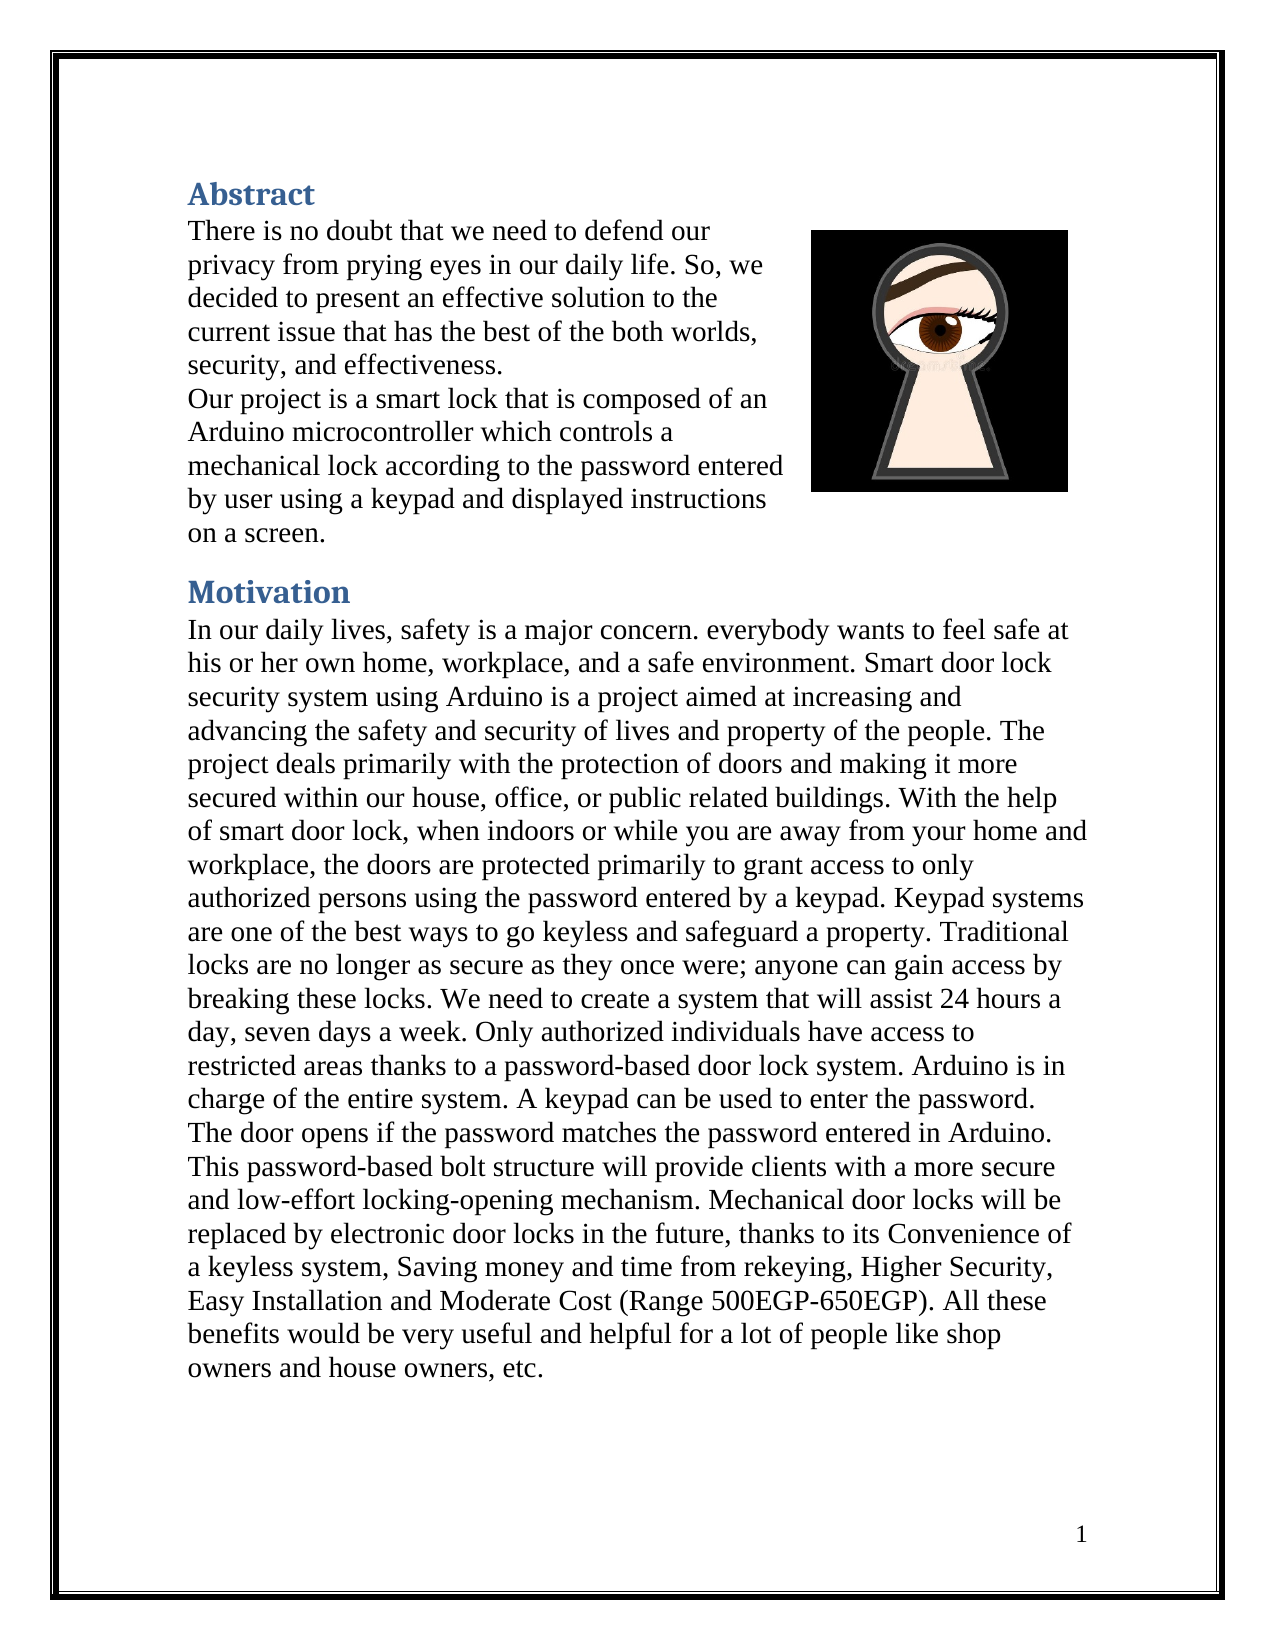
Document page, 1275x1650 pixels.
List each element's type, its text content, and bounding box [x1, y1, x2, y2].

subtitle Motivation [187, 574, 1087, 612]
text In our daily lives, safety is a major concern. everybody wants to feel safe at his or her own home, workplace, and a safe environment. Smart door lock security system using Arduino is a project aimed at increasing and advancing the safety and security of lives and property of the people. The project deals primarily with the protection of doors and making it more secured within our house, office, or public related buildings. With the help of smart door lock, when indoors or while you are away from your home and workplace, the doors are protected primarily to grant access to only authorized persons using the password entered by a keypad. Keypad systems are one of the best ways to go keyless and safeguard a property. Traditional locks are no longer as secure as they once were; anyone can gain access by breaking these locks. We need to create a system that will assist 24 hours a day, seven days a week. Only authorized individuals have access to restricted areas thanks to a password-based door lock system. Arduino is in charge of the entire system. A keypad can be used to enter the password. The door opens if the password matches the password entered in Arduino. This password-based bolt structure will provide clients with a more secure and low-effort locking-opening mechanism. Mechanical door locks will be replaced by electronic door locks in the future, thanks to its Convenience of a keyless system, Saving money and time from rekeying, Higher Security, Easy Installation and Moderate Cost (Range 500EGP-650EGP). All these benefits would be very useful and helpful for a lot of people like shop owners and house owners, etc. [187, 612, 1087, 1383]
subtitle Abstract [187, 175, 1087, 213]
text There is no doubt that we need to defend our privacy from prying eyes in our daily life. So, we decided to present an effective solution to the current issue that has the best of the both worlds, security, and effectiveness. [187, 213, 1087, 381]
text Our project is a smart lock that is composed of an Arduino microcontroller which controls a mechanical lock according to the password entered by user using a keypad and displayed instructions on a screen. [187, 381, 1087, 549]
picture [811, 230, 1068, 492]
